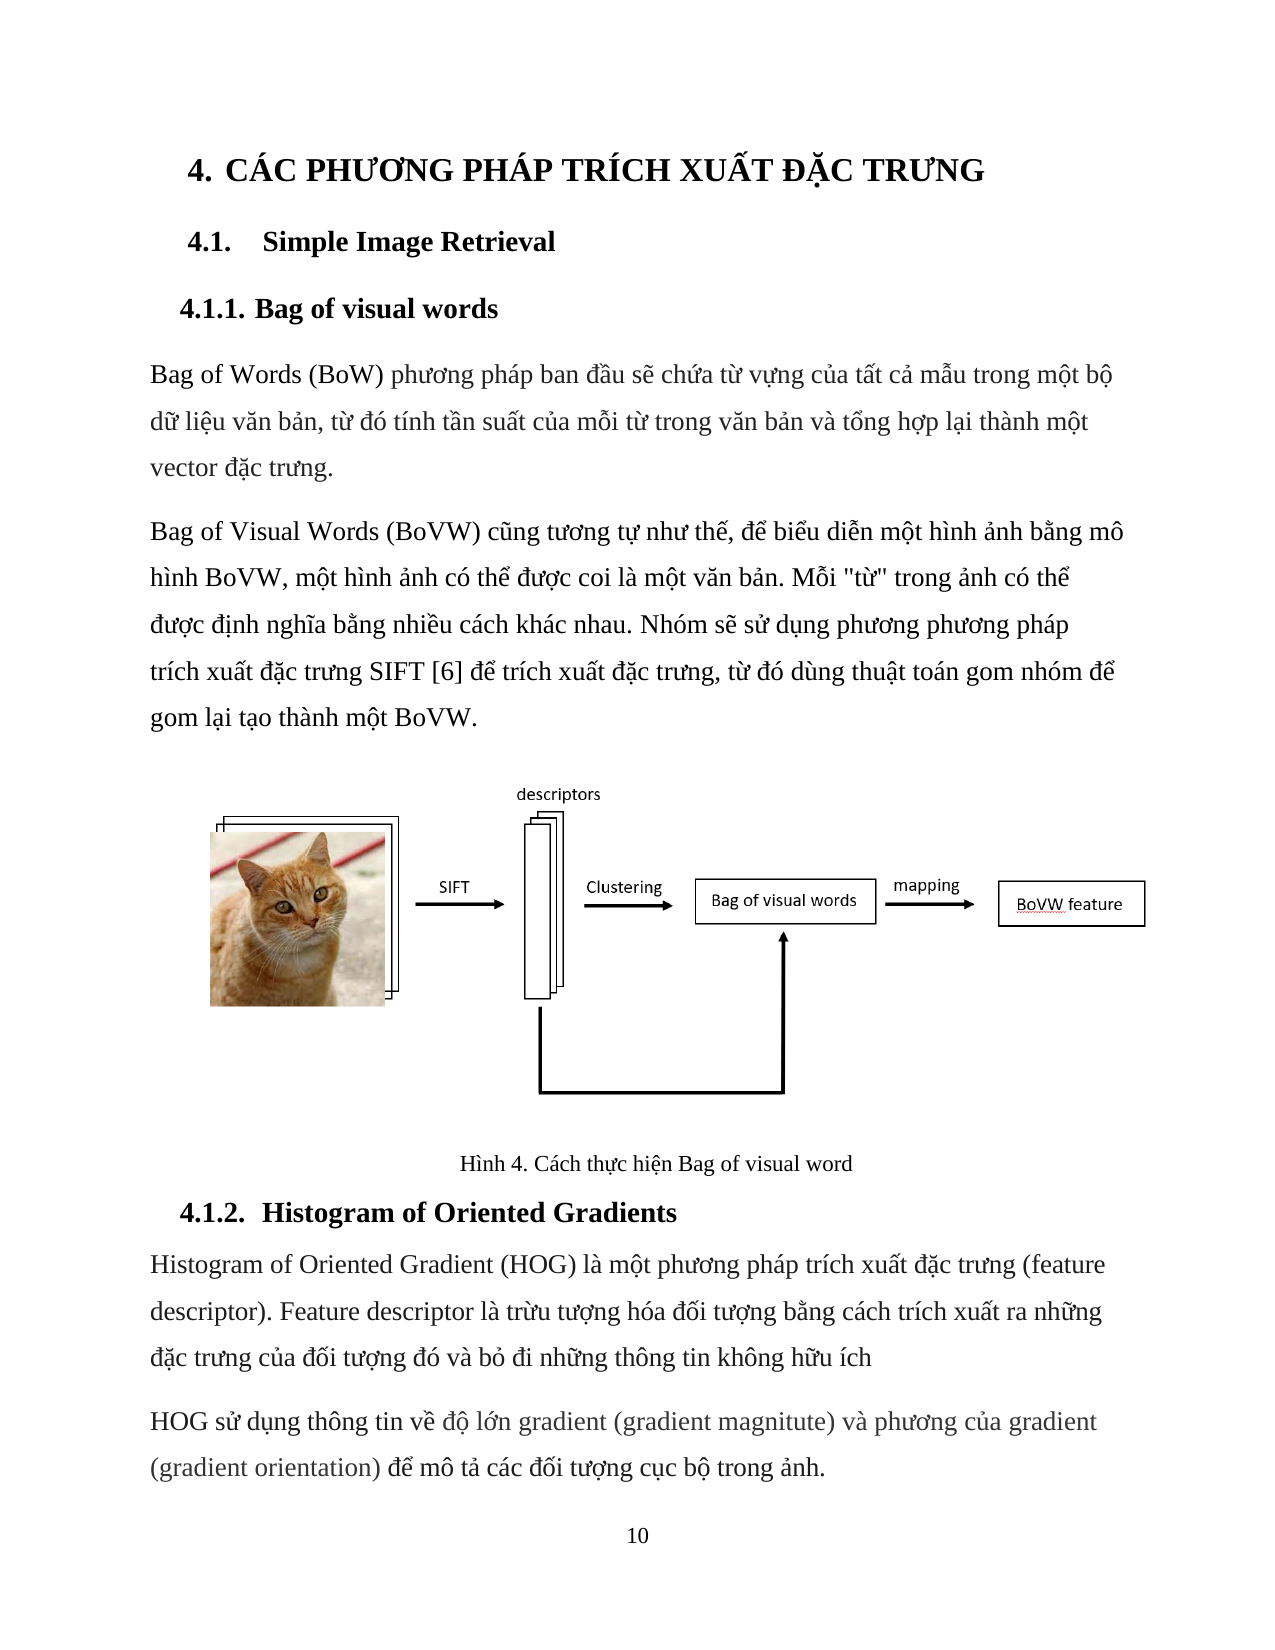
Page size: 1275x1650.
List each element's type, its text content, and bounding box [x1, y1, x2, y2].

subtitle Simple Image Retrieval [187, 224, 1125, 258]
text Hình 4. Cách thực hiện Bag of visual word [187, 1150, 1125, 1176]
subtitle Histogram of Oriented Gradients [179, 1195, 1125, 1229]
text Histogram of Oriented Gradient (HOG) là một phương pháp trích xuất đặc trưng (feature descriptor). Feature descriptor là trừu tượng hóa đối tượng bằng cách trích xuất ra những đặc trưng của đối tượng đó và bỏ đi những thông tin không hữu ích [150, 1248, 1125, 1372]
picture [187, 764, 1163, 1132]
text Bag of Words (BoW) phương pháp ban đầu sẽ chứa từ vựng của tất cả mẫu trong một bộ dữ liệu văn bản, từ đó tính tần suất của mỗi từ trong văn bản và tổng hợp lại thành một vector đặc trưng. [150, 358, 1125, 483]
subtitle Bag of visual words [179, 291, 1125, 325]
subtitle CÁC PHƯƠNG PHÁP TRÍCH XUẤT ĐẶC TRƯNG [187, 150, 1125, 188]
text HOG sử dụng thông tin về độ lớn gradient (gradient magnitute) và phương của gradient (gradient orientation) để mô tả các đối tượng cục bộ trong ảnh. [150, 1405, 1125, 1482]
text Bag of Visual Words (BoVW) cũng tương tự như thế, để biểu diễn một hình ảnh bằng mô hình BoVW, một hình ảnh có thể được coi là một văn bản. Mỗi "từ" trong ảnh có thể được định nghĩa bằng nhiều cách khác nhau. Nhóm sẽ sử dụng phương phương pháp trích xuất đặc trưng SIFT [6] để trích xuất đặc trưng, từ đó dùng thuật toán gom nhóm để gom lại tạo thành một BoVW. [150, 515, 1125, 733]
